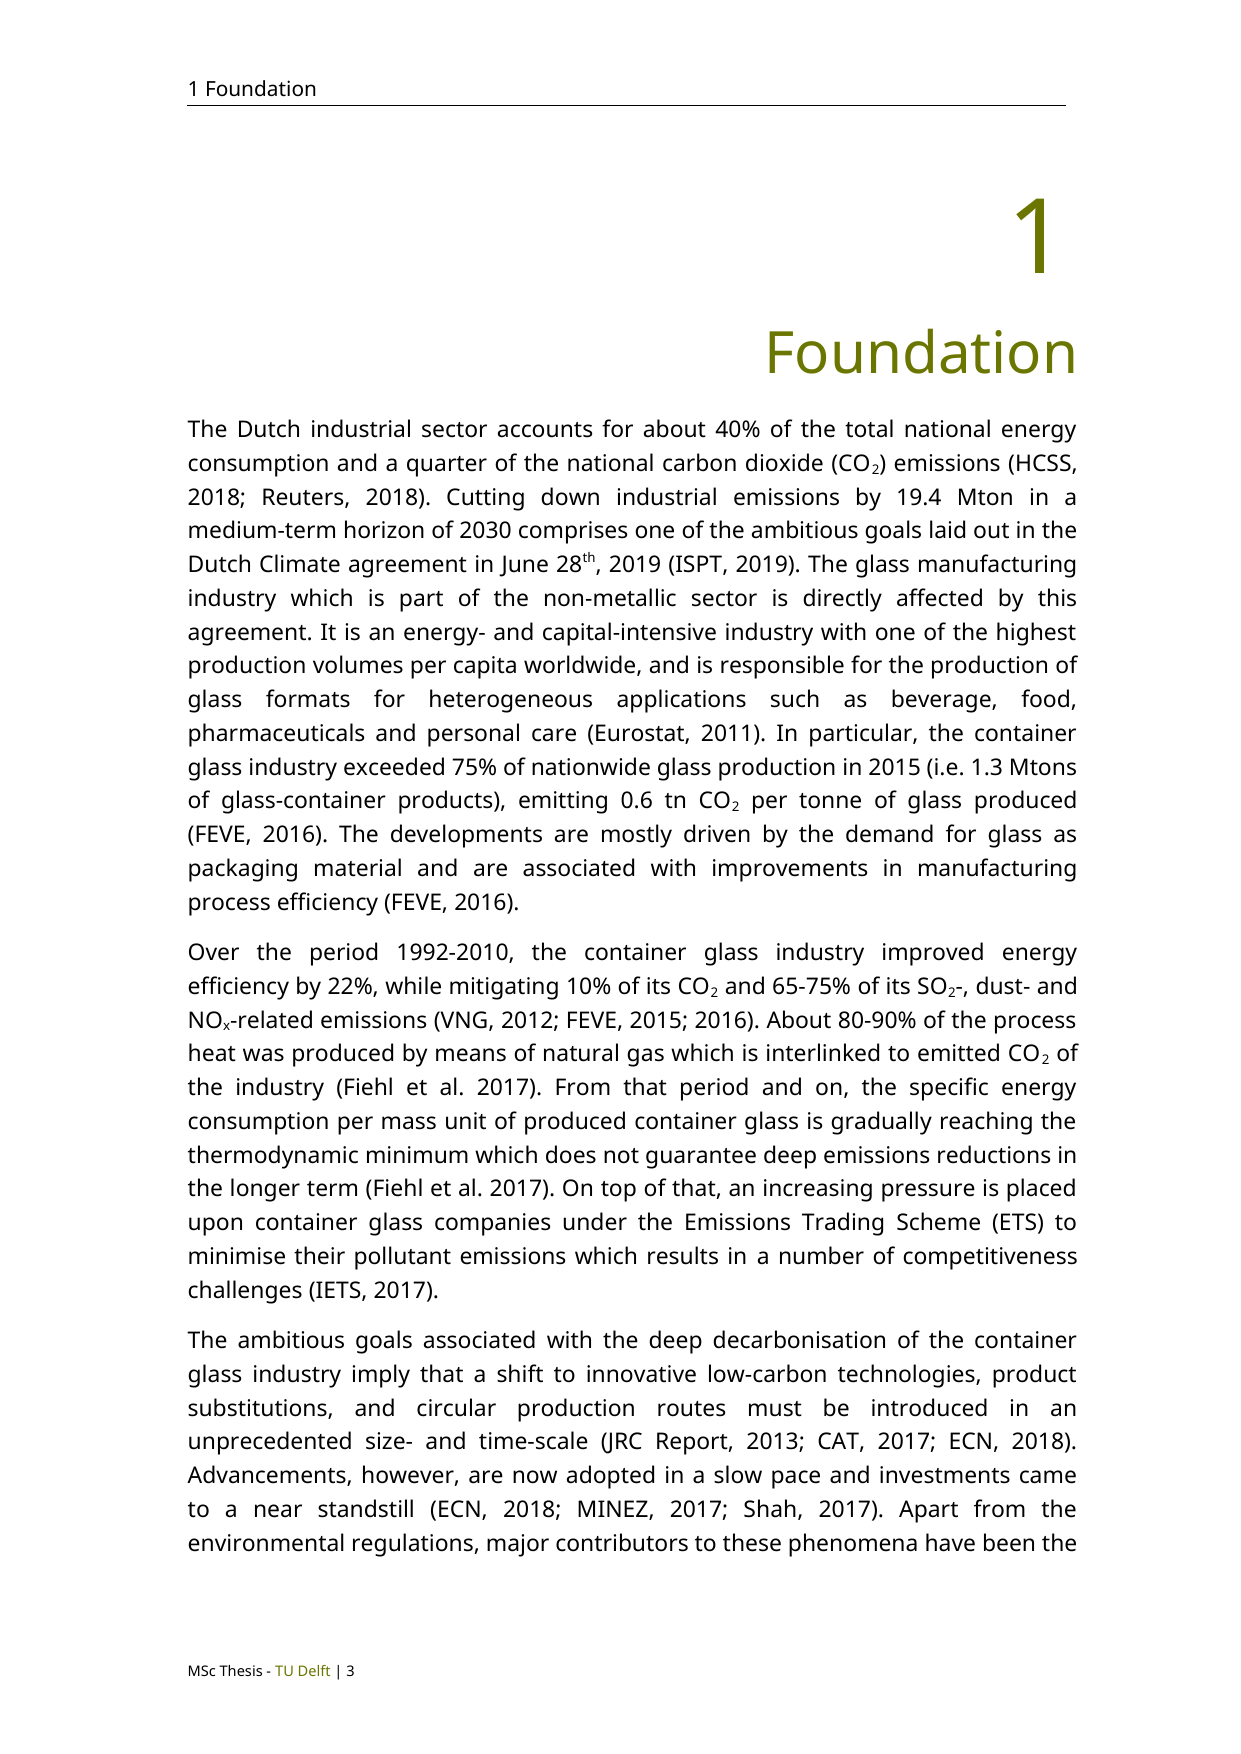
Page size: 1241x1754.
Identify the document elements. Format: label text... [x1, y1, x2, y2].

text The Dutch industrial sector accounts for about 40% of the total national energy consumption and a quarter of the national carbon dioxide (CO2) emissions (HCSS, 2018; Reuters, 2018). Cutting down industrial emissions by 19.4 Mton in a medium-term horizon of 2030 comprises one of the ambitious goals laid out in the Dutch Climate agreement in June 28th, 2019 (ISPT, 2019). The glass manufacturing industry which is part of the non-metallic sector is directly affected by this agreement. It is an energy- and capital-intensive industry with one of the highest production volumes per capita worldwide, and is responsible for the production of glass formats for heterogeneous applications such as beverage, food, pharmaceuticals and personal care (Eurostat, 2011). In particular, the container glass industry exceeded 75% of nationwide glass production in 2015 (i.e. 1.3 Mtons of glass-container products), emitting 0.6 tn CO2 per tonne of glass produced (FEVE, 2016). The developments are mostly driven by the demand for glass as packaging material and are associated with improvements in manufacturing process efficiency (FEVE, 2016). [187, 413, 1078, 917]
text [187, 1324, 1078, 1558]
text Over the period 1992-2010, the container glass industry improved energy efficiency by 22%, while mitigating 10% of its CO2 and 65-75% of its SO2-, dust- and NOx-related emissions (VNG, 2012; FEVE, 2015; 2016). About 80-90% of the process heat was produced by means of natural gas which is interlinked to emitted CO2 of the industry (Fiehl et al. 2017). From that period and on, the specific energy consumption per mass unit of produced container glass is gradually reaching the thermodynamic minimum which does not guarantee deep emissions reductions in the longer term (Fiehl et al. 2017). On top of that, an increasing pressure is placed upon container glass companies under the Emissions Trading Scheme (ETS) to minimise their pollutant emissions which results in a number of competitiveness challenges (IETS, 2017). [187, 936, 1078, 1305]
subtitle 1 Foundation [187, 162, 1078, 390]
